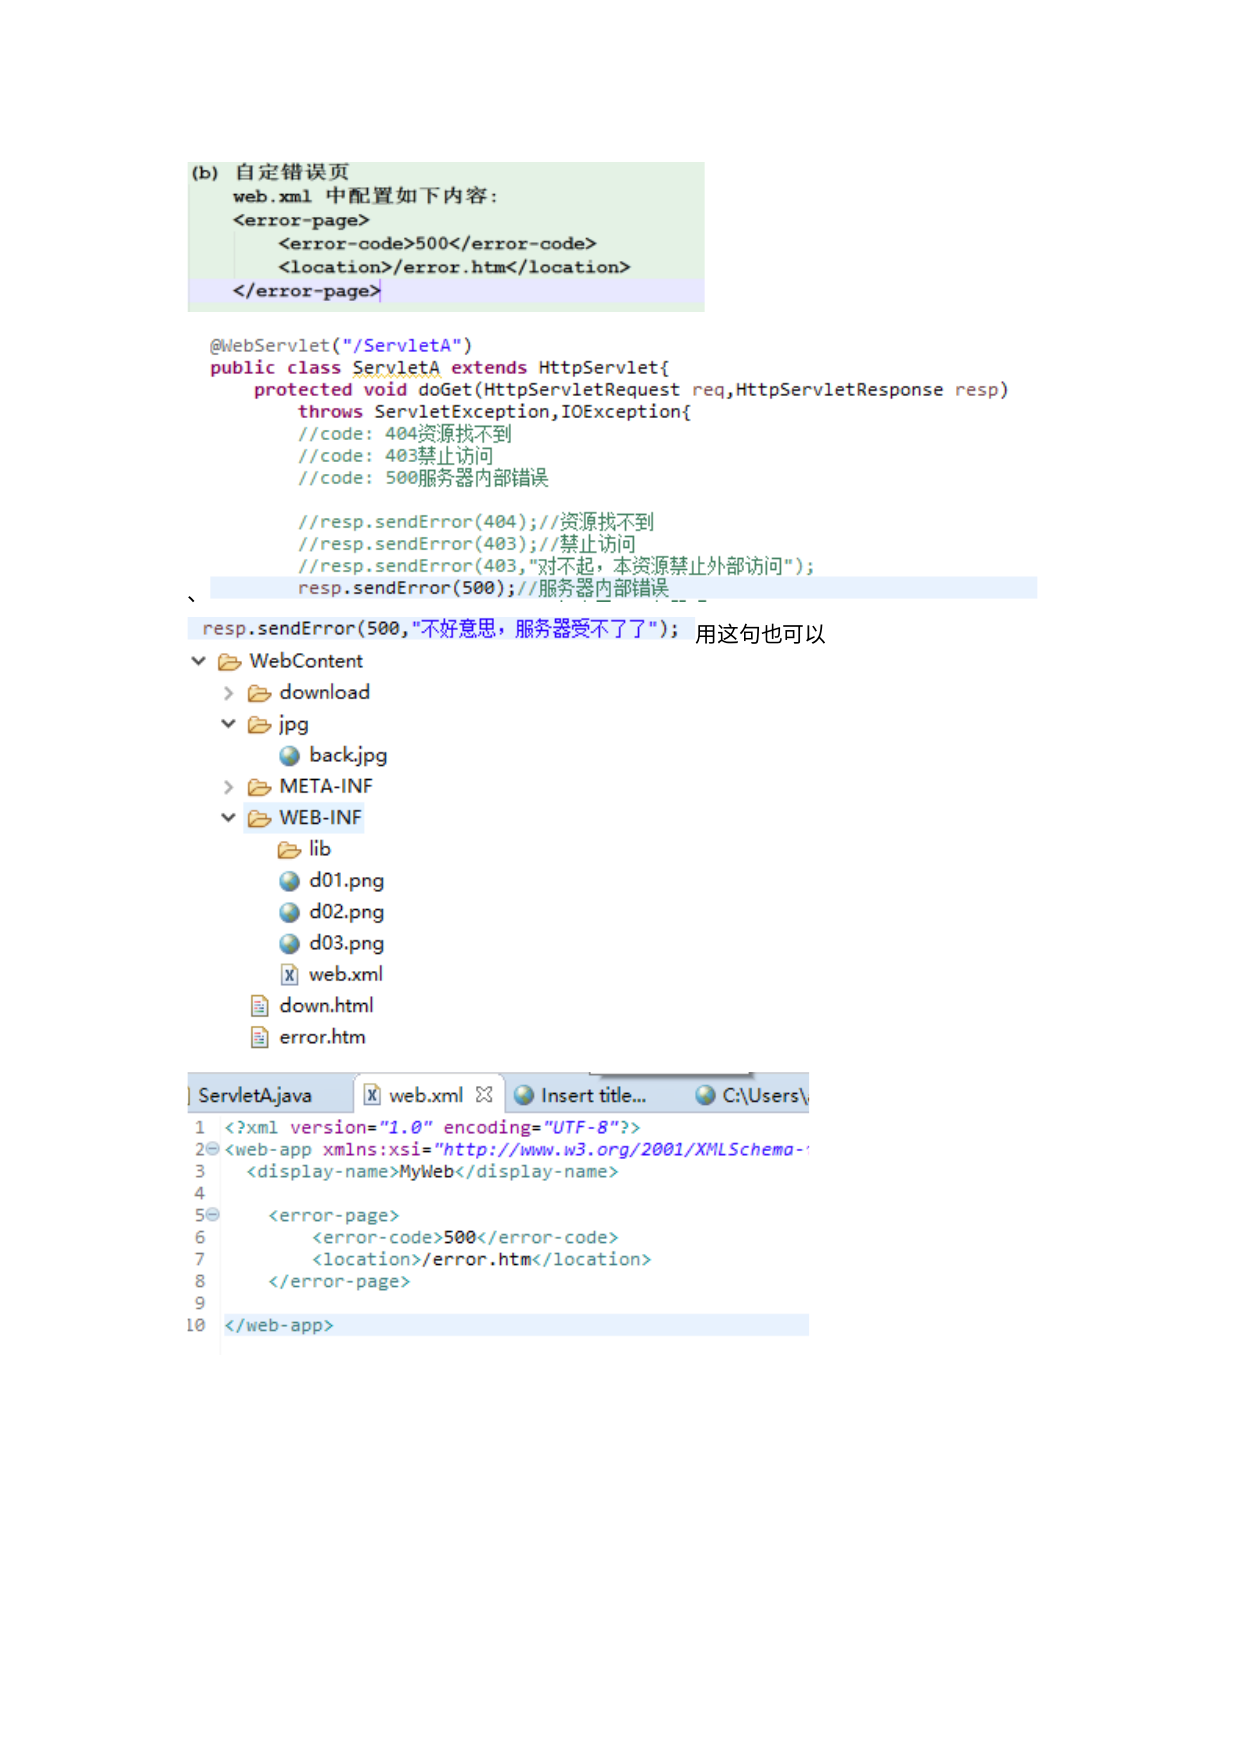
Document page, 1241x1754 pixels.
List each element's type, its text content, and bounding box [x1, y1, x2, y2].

picture [187, 162, 705, 312]
picture [187, 649, 439, 1050]
picture [209, 333, 1038, 602]
picture [187, 1072, 810, 1355]
picture [187, 617, 696, 643]
